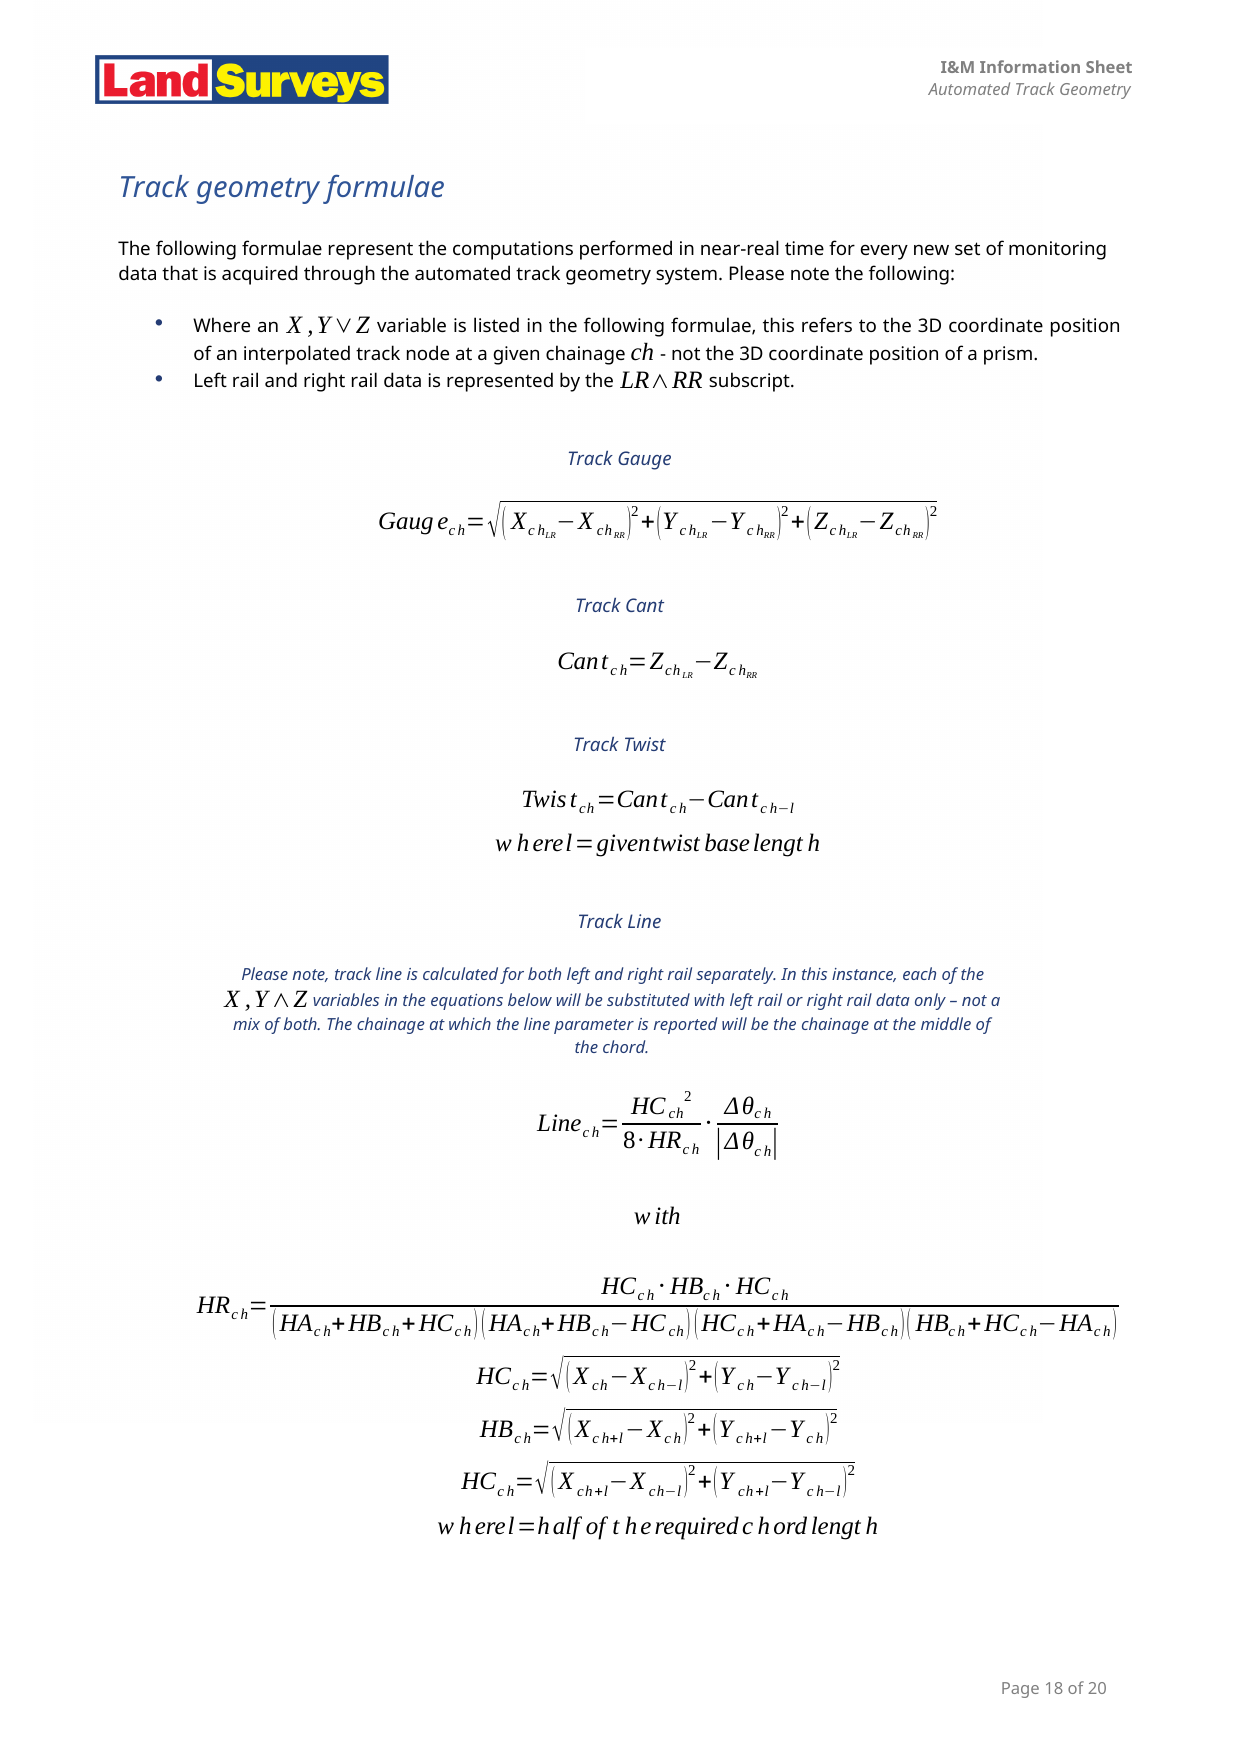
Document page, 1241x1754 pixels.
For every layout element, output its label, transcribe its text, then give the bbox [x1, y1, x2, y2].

text Track Twist [118, 731, 1122, 757]
picture [33, 0, 1044, 1423]
text Track Cant [118, 592, 1122, 618]
text Track Gauge [118, 445, 1122, 470]
list Where an variable is listed in the following formulae, this refers to the 3D coordinate position of an interpolated track node at a given chainage - not the 3D coordinate position of a prism. [156, 311, 1122, 367]
text Please note, track line is calculated for both left and right rail separately. In this instance, each of the variables in the equations below will be substituted with left rail or right rail data only – not a mix of both. The chainage at which the line parameter is reported will be the chainage at the middle of the chord. [222, 963, 1004, 1058]
text The following formulae represent the computations performed in near-real time for every new set of monitoring data that is acquired through the automated track geometry system. Please note the following: [118, 235, 1122, 286]
text Track Line [118, 908, 1122, 933]
list Left rail and right rail data is represented by the subscript. [156, 367, 1122, 394]
text Track geometry formulae [118, 166, 1122, 206]
